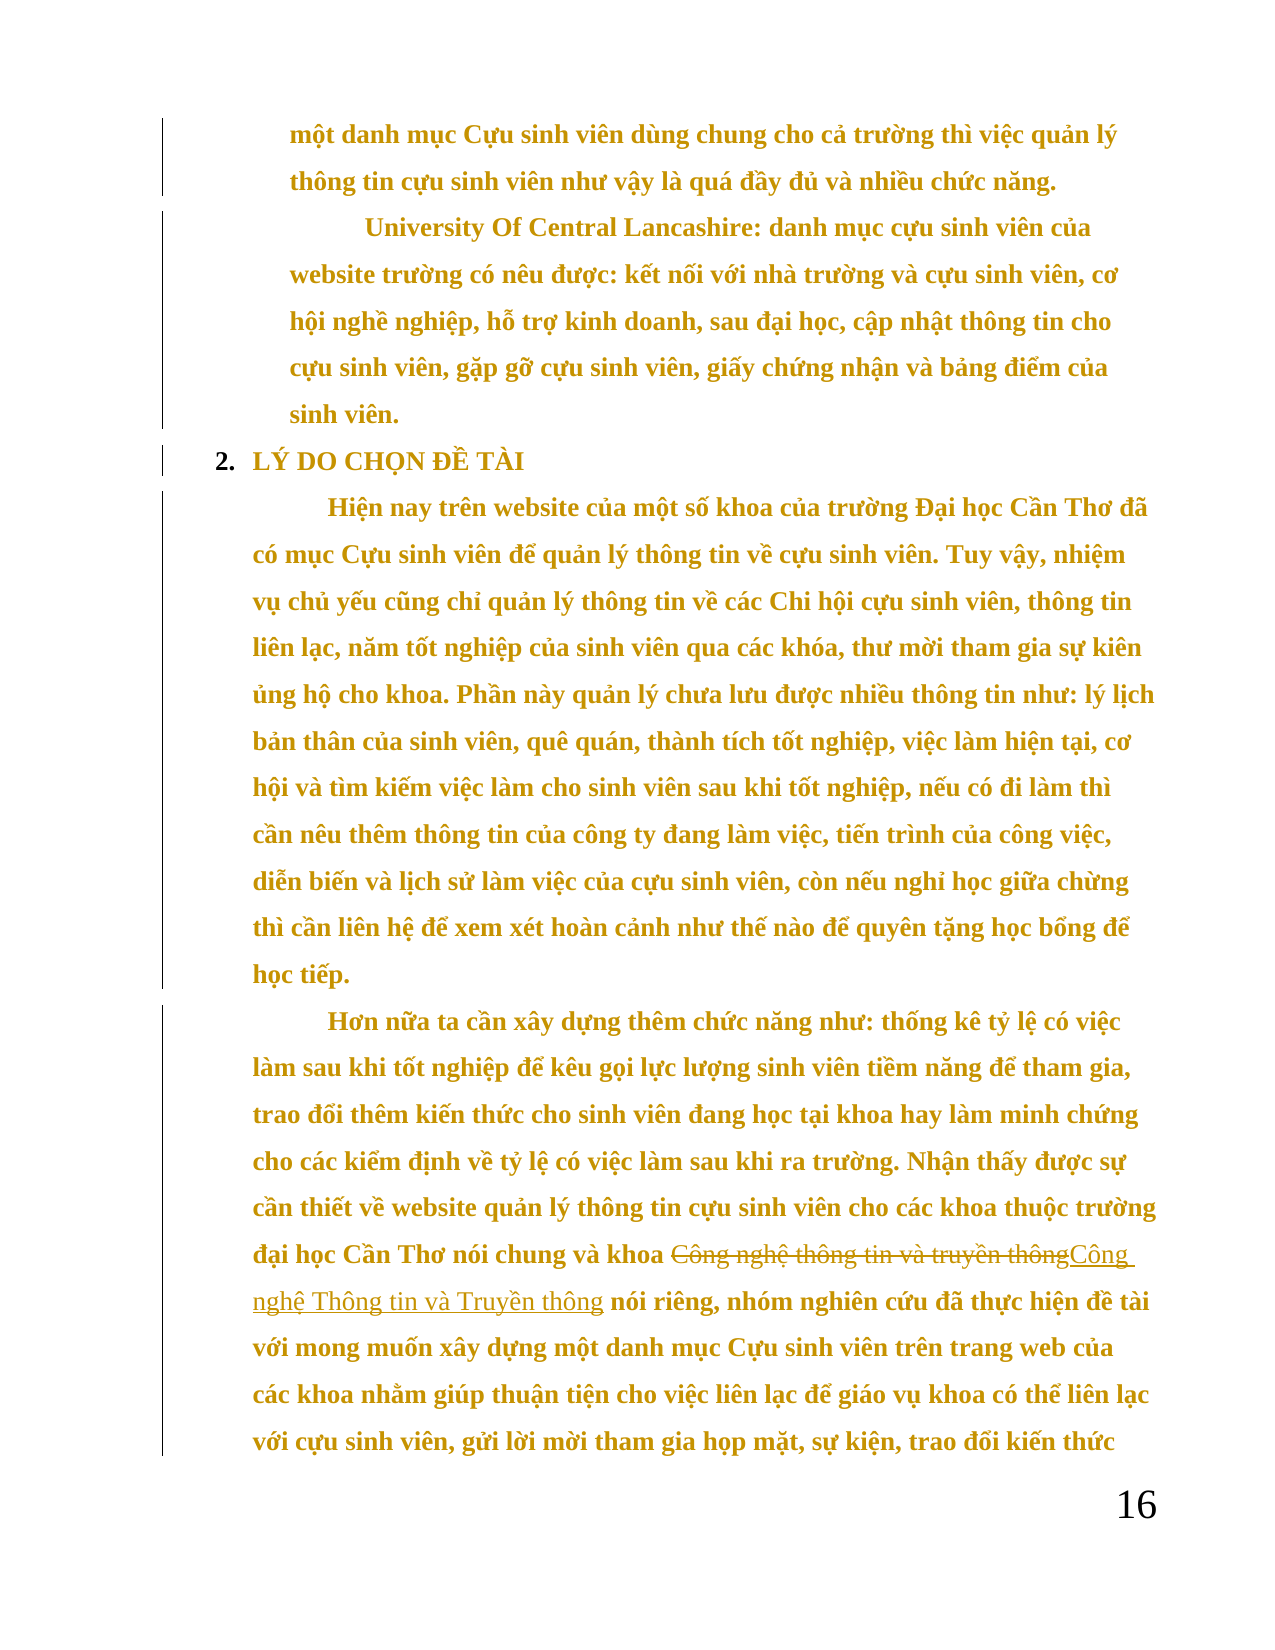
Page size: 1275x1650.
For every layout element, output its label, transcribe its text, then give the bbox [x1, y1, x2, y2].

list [252, 1005, 1157, 1456]
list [289, 118, 1157, 196]
list Hiện nay trên website của một số khoa của trường Đại học Cần Thơ đã có mục Cựu sinh viên để quản lý thông tin về cựu sinh viên. Tuy vậy, nhiệm vụ chủ yếu cũng chỉ quản lý thông tin về các Chi hội cựu sinh viên, thông tin liên lạc, năm tốt nghiệp của sinh viên qua các khóa, thư mời tham gia sự kiên ủng hộ cho khoa. Phần này quản lý chưa lưu được nhiều thông tin như: lý lịch bản thân của sinh viên, quê quán, thành tích tốt nghiệp, việc làm hiện tại, cơ hội và tìm kiếm việc làm cho sinh viên sau khi tốt nghiệp, nếu có đi làm thì cần nêu thêm thông tin của công ty đang làm việc, tiến trình của công việc, diễn biến và lịch sử làm việc của cựu sinh viên, còn nếu nghỉ học giữa chừng thì cần liên hệ để xem xét hoàn cảnh như thế nào để quyên tặng học bổng để học tiếp. [252, 491, 1157, 989]
list LÝ DO CHỌN ĐỀ TÀI [215, 445, 1157, 476]
list University Of Central Lancashire: danh mục cựu sinh viên của website trường có nêu được: kết nối với nhà trường và cựu sinh viên, cơ hội nghề nghiệp, hỗ trợ kinh doanh, sau đại học, cập nhật thông tin cho cựu sinh viên, gặp gỡ cựu sinh viên, giấy chứng nhận và bảng điểm của sinh viên. [289, 211, 1157, 429]
